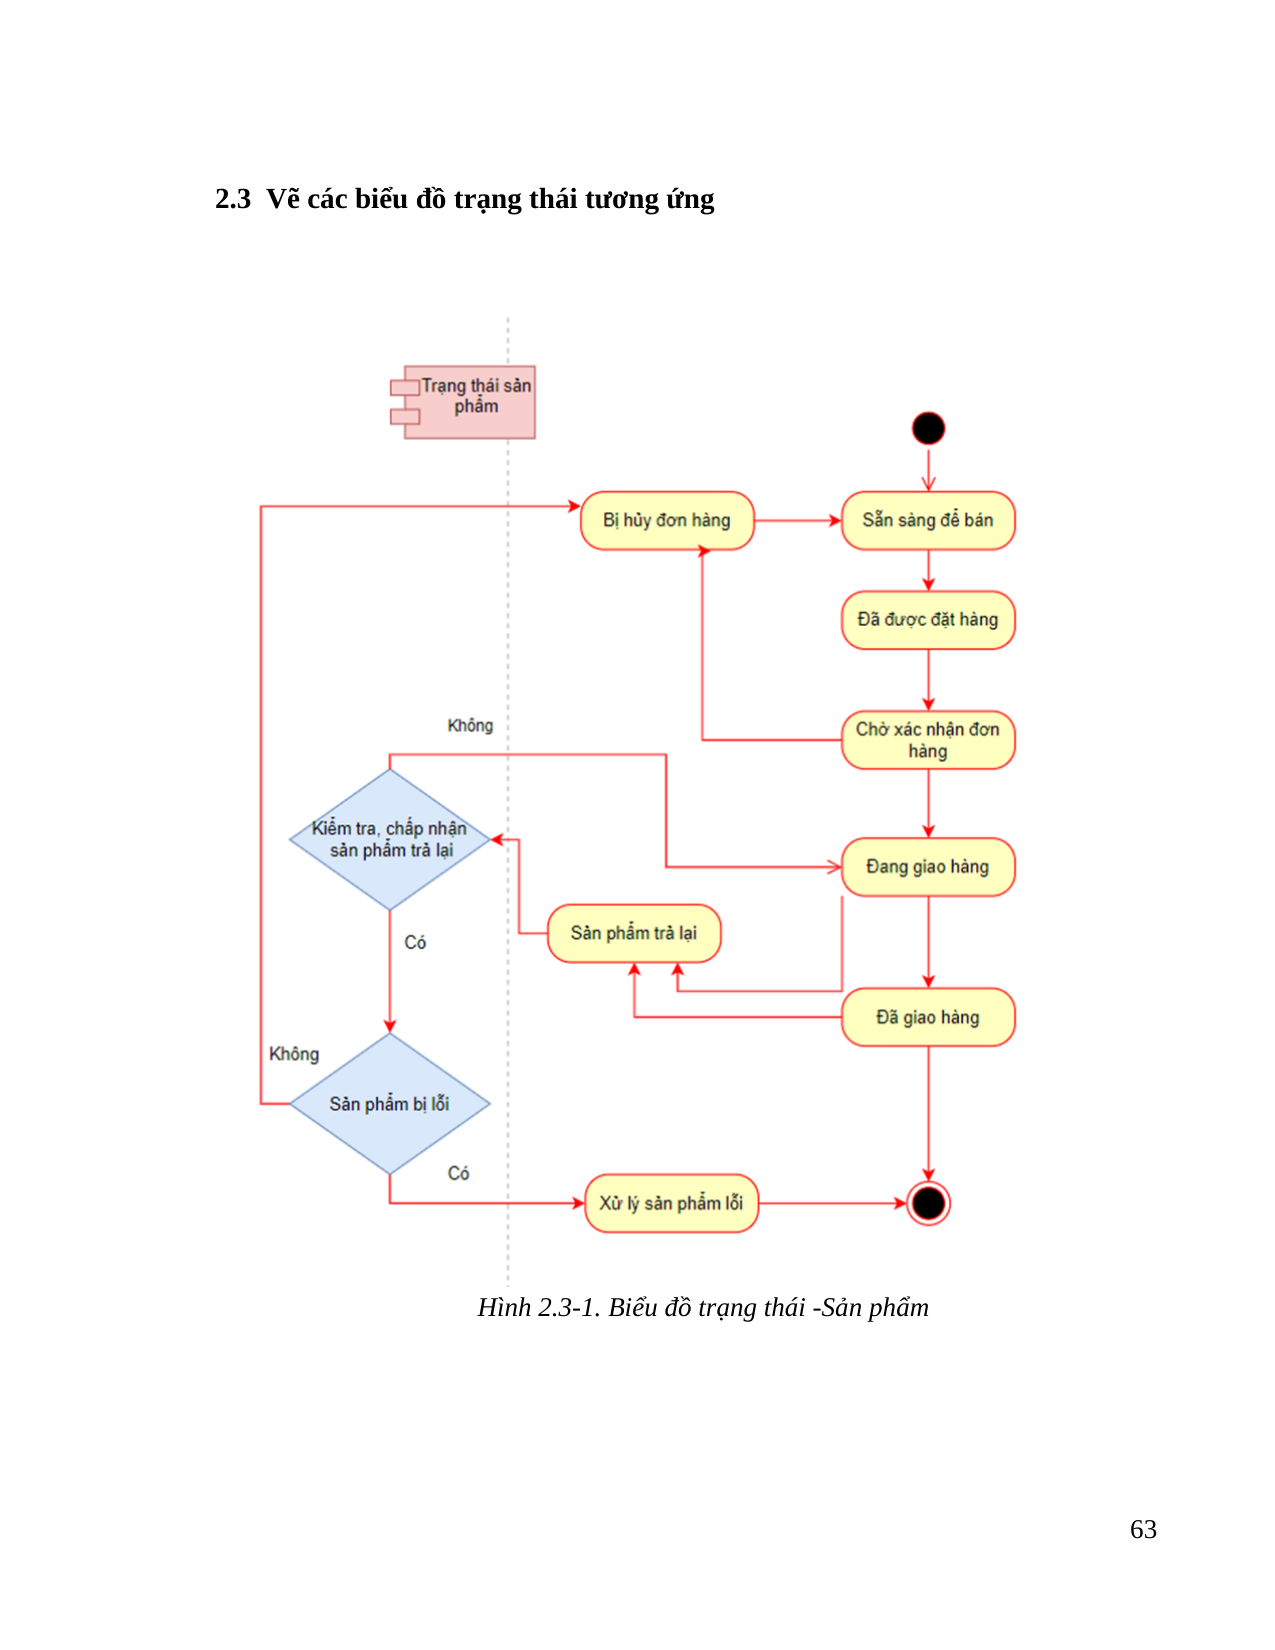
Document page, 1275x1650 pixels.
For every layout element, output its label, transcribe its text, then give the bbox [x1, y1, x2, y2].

picture [177, 313, 1157, 1287]
text Hình 2.3-1. Biểu đồ trạng thái -Sản phẩm [252, 1291, 1157, 1323]
subtitle 2.3 Vẽ các biểu đồ trạng thái tương ứng [215, 181, 1157, 215]
